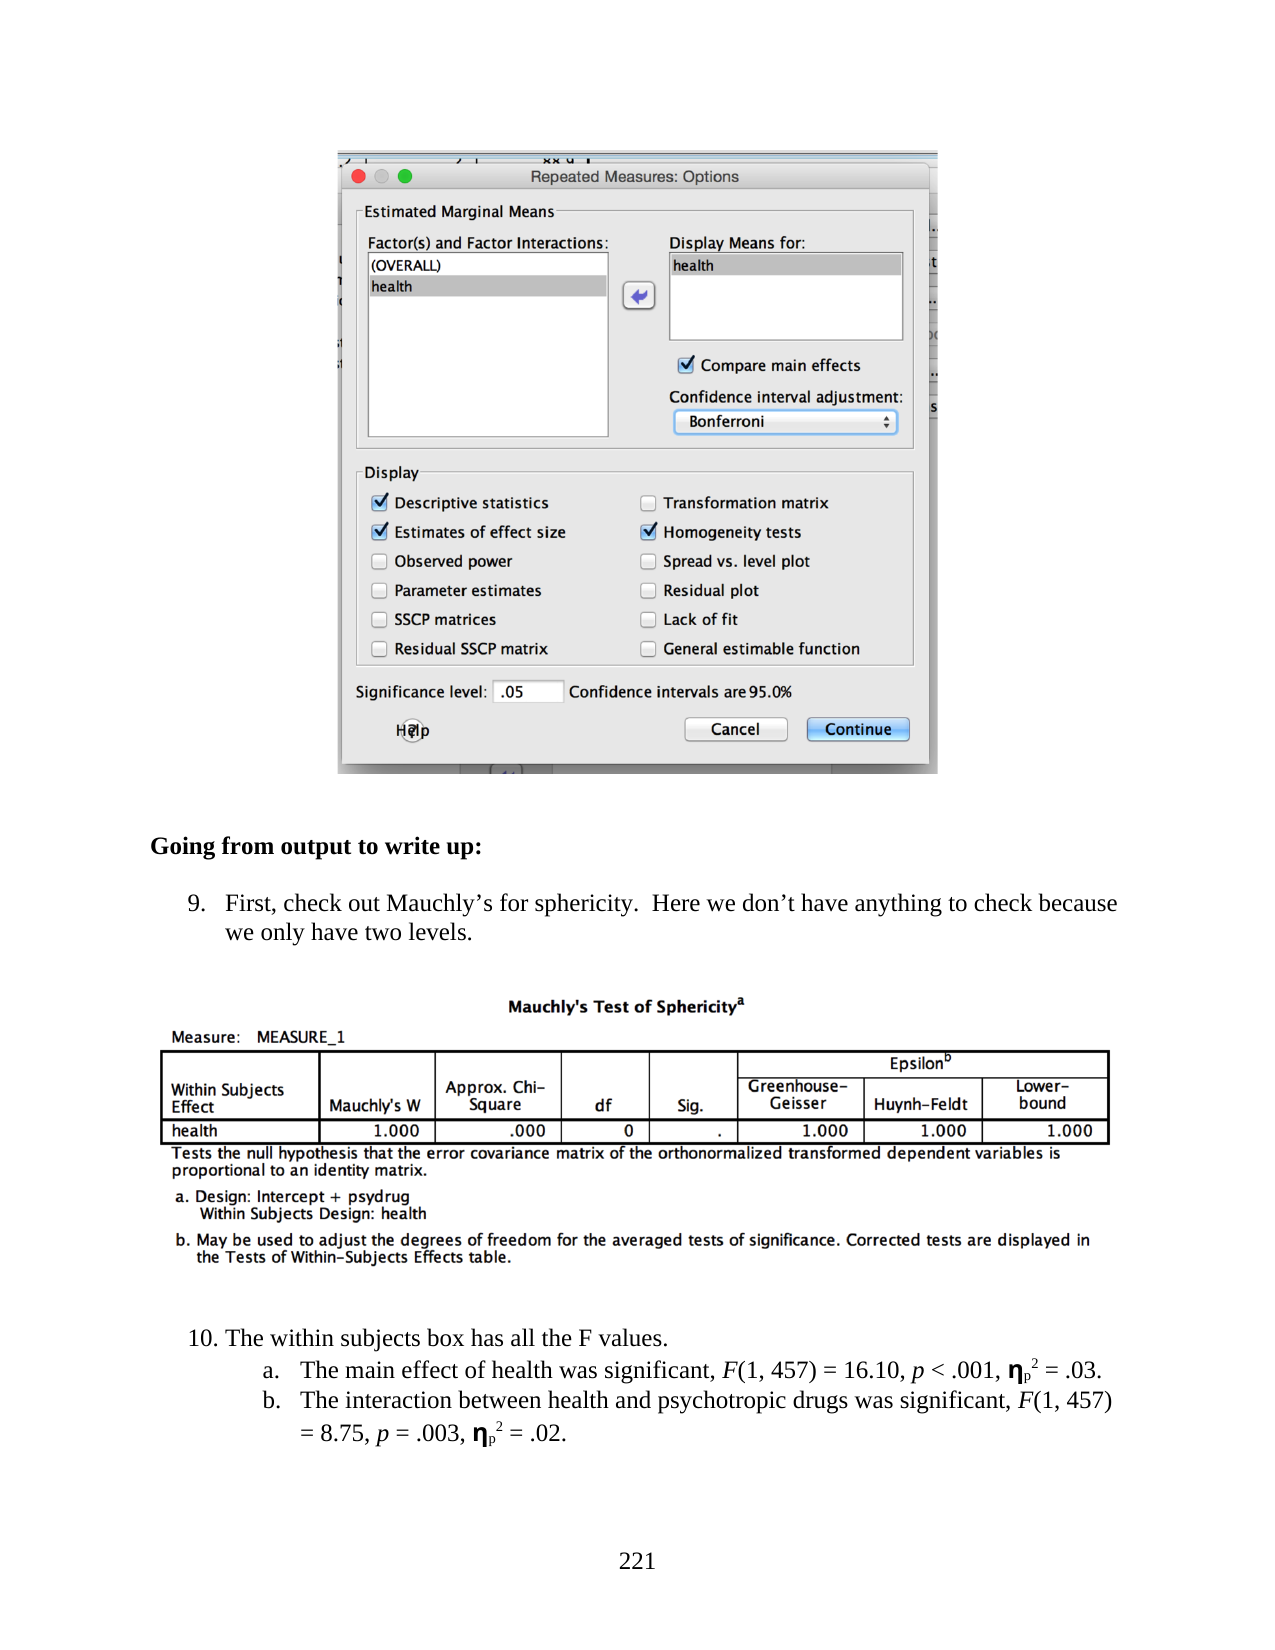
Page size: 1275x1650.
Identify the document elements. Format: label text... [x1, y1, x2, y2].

picture [150, 974, 1125, 1294]
list The within subjects box has all the F values. [187, 1323, 1125, 1351]
list First, check out Mauchly’s for sphericity. Here we don’t have anything to check because we only have two levels. [187, 888, 1125, 946]
list The interaction between health and psychotropic drugs was significant, F(1, 457) = 8.75, p = .003, ηp2 = .02. [262, 1385, 1125, 1448]
list The main effect of health was significant, F(1, 457) = 16.10, p < .001, ηp2 = .03. [262, 1351, 1125, 1385]
text Going from output to write up: [150, 831, 1125, 859]
picture [337, 150, 938, 774]
